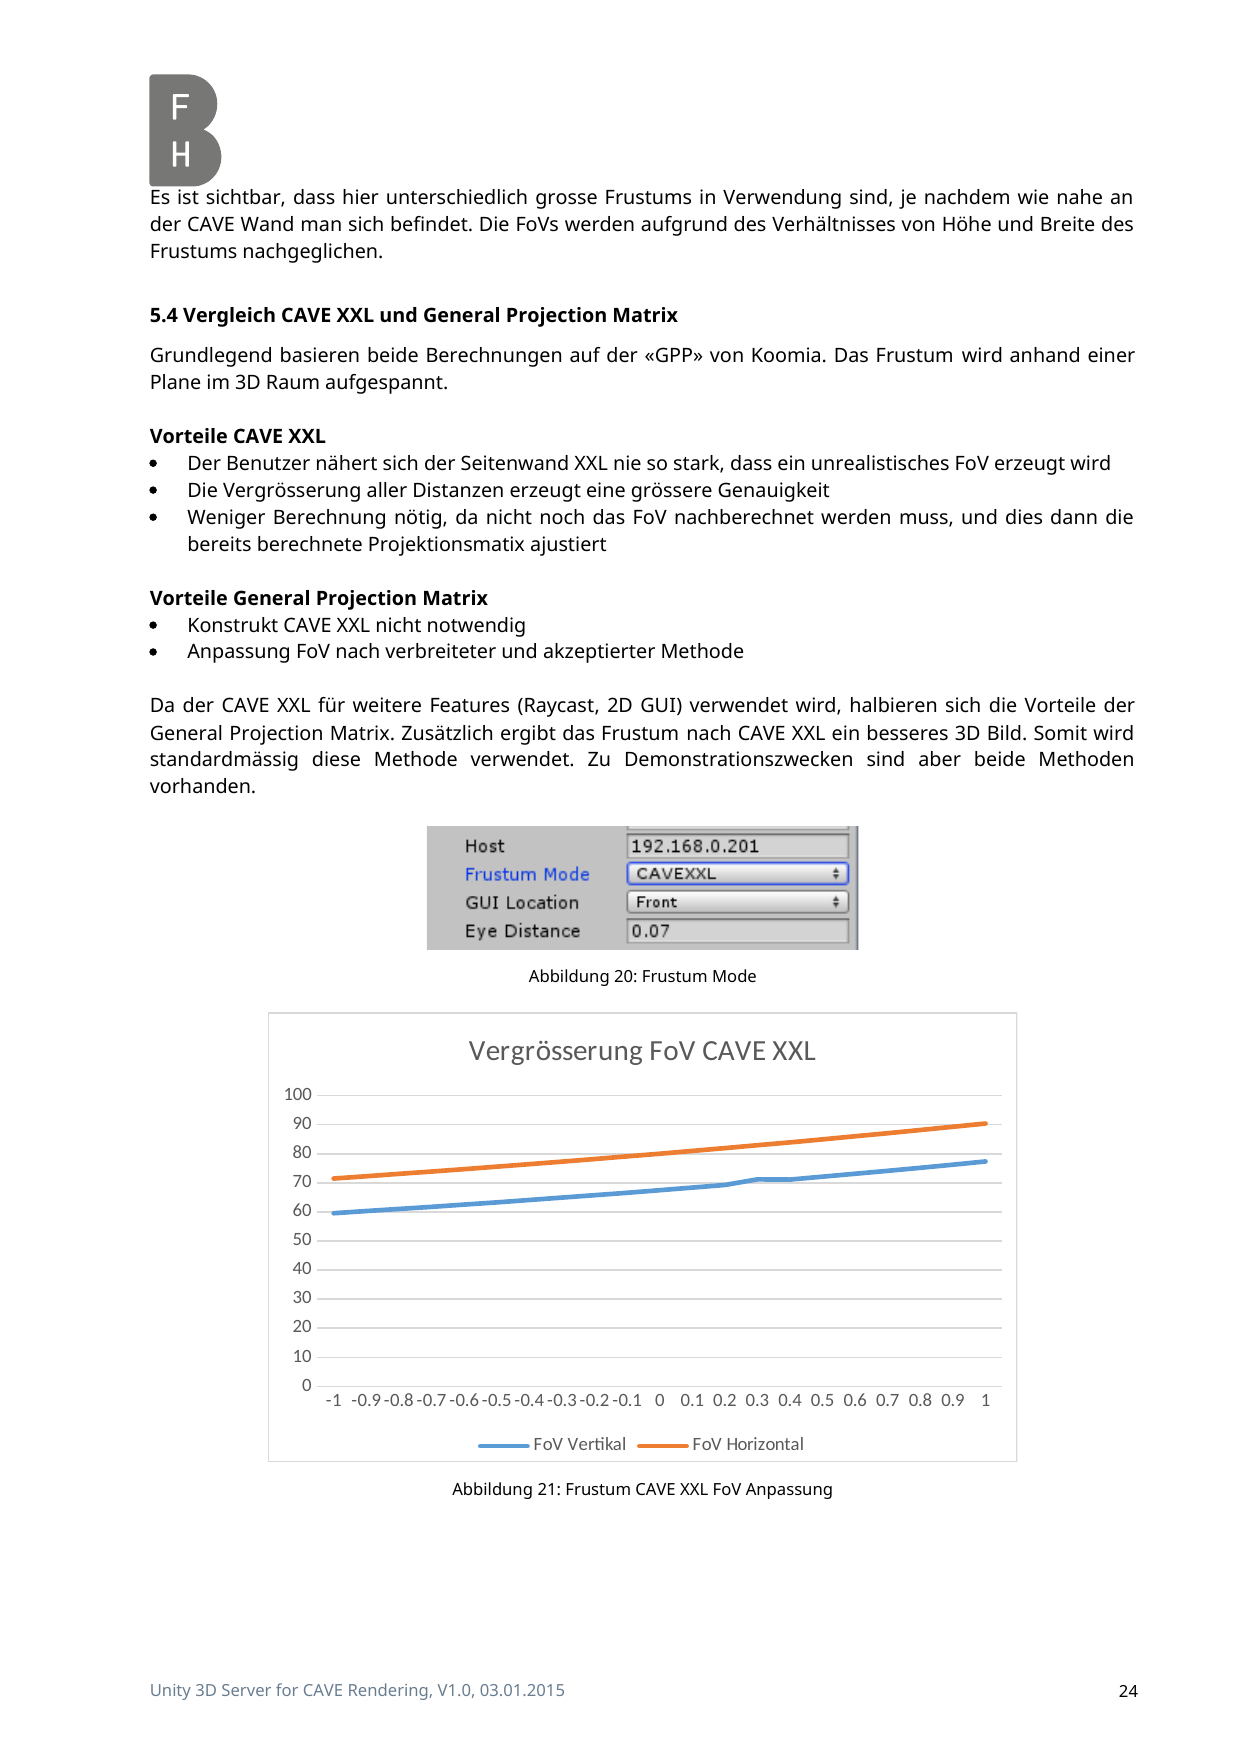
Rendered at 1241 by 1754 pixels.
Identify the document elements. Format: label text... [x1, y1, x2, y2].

list Die Vergrösserung aller Distanzen erzeugt eine grössere Genauigkeit [149, 476, 1136, 503]
list Weniger Berechnung nötig, da nicht noch das FoV nachberechnet werden muss, und dies dann die bereits berechnete Projektionsmatix ajustiert [149, 503, 1136, 557]
picture [426, 826, 859, 950]
subtitle Vergleich CAVE XXL und General Projection Matrix [149, 302, 1136, 328]
text Es ist sichtbar, dass hier unterschiedlich grosse Frustums in Verwendung sind, je nachdem wie nahe an der CAVE Wand man sich befindet. Die FoVs werden aufgrund des Verhältnisses von Höhe und Breite des Frustums nachgeglichen. [149, 183, 1136, 264]
list Anpassung FoV nach verbreiteter und akzeptierter Methode [149, 638, 1136, 665]
text Da der CAVE XXL für weitere Features (Raycast, 2D GUI) verwendet wird, halbieren sich die Vorteile der General Projection Matrix. Zusätzlich ergibt das Frustum nach CAVE XXL ein besseres 3D Bild. Somit wird standardmässig diese Methode verwendet. Zu Demonstrationszwecken sind aber beide Methoden vorhanden. [149, 692, 1136, 800]
text Vorteile CAVE XXL [149, 422, 1136, 449]
list Konstrukt CAVE XXL nicht notwendig [149, 611, 1136, 638]
list Der Benutzer nähert sich der Seitenwand XXL nie so stark, dass ein unrealistisches FoV erzeugt wird [149, 449, 1136, 476]
text Grundlegend basieren beide Berechnungen auf der «GPP» von Koomia. Das Frustum wird anhand einer Plane im 3D Raum aufgespannt. [149, 341, 1136, 395]
text Vorteile General Projection Matrix [149, 584, 1136, 611]
